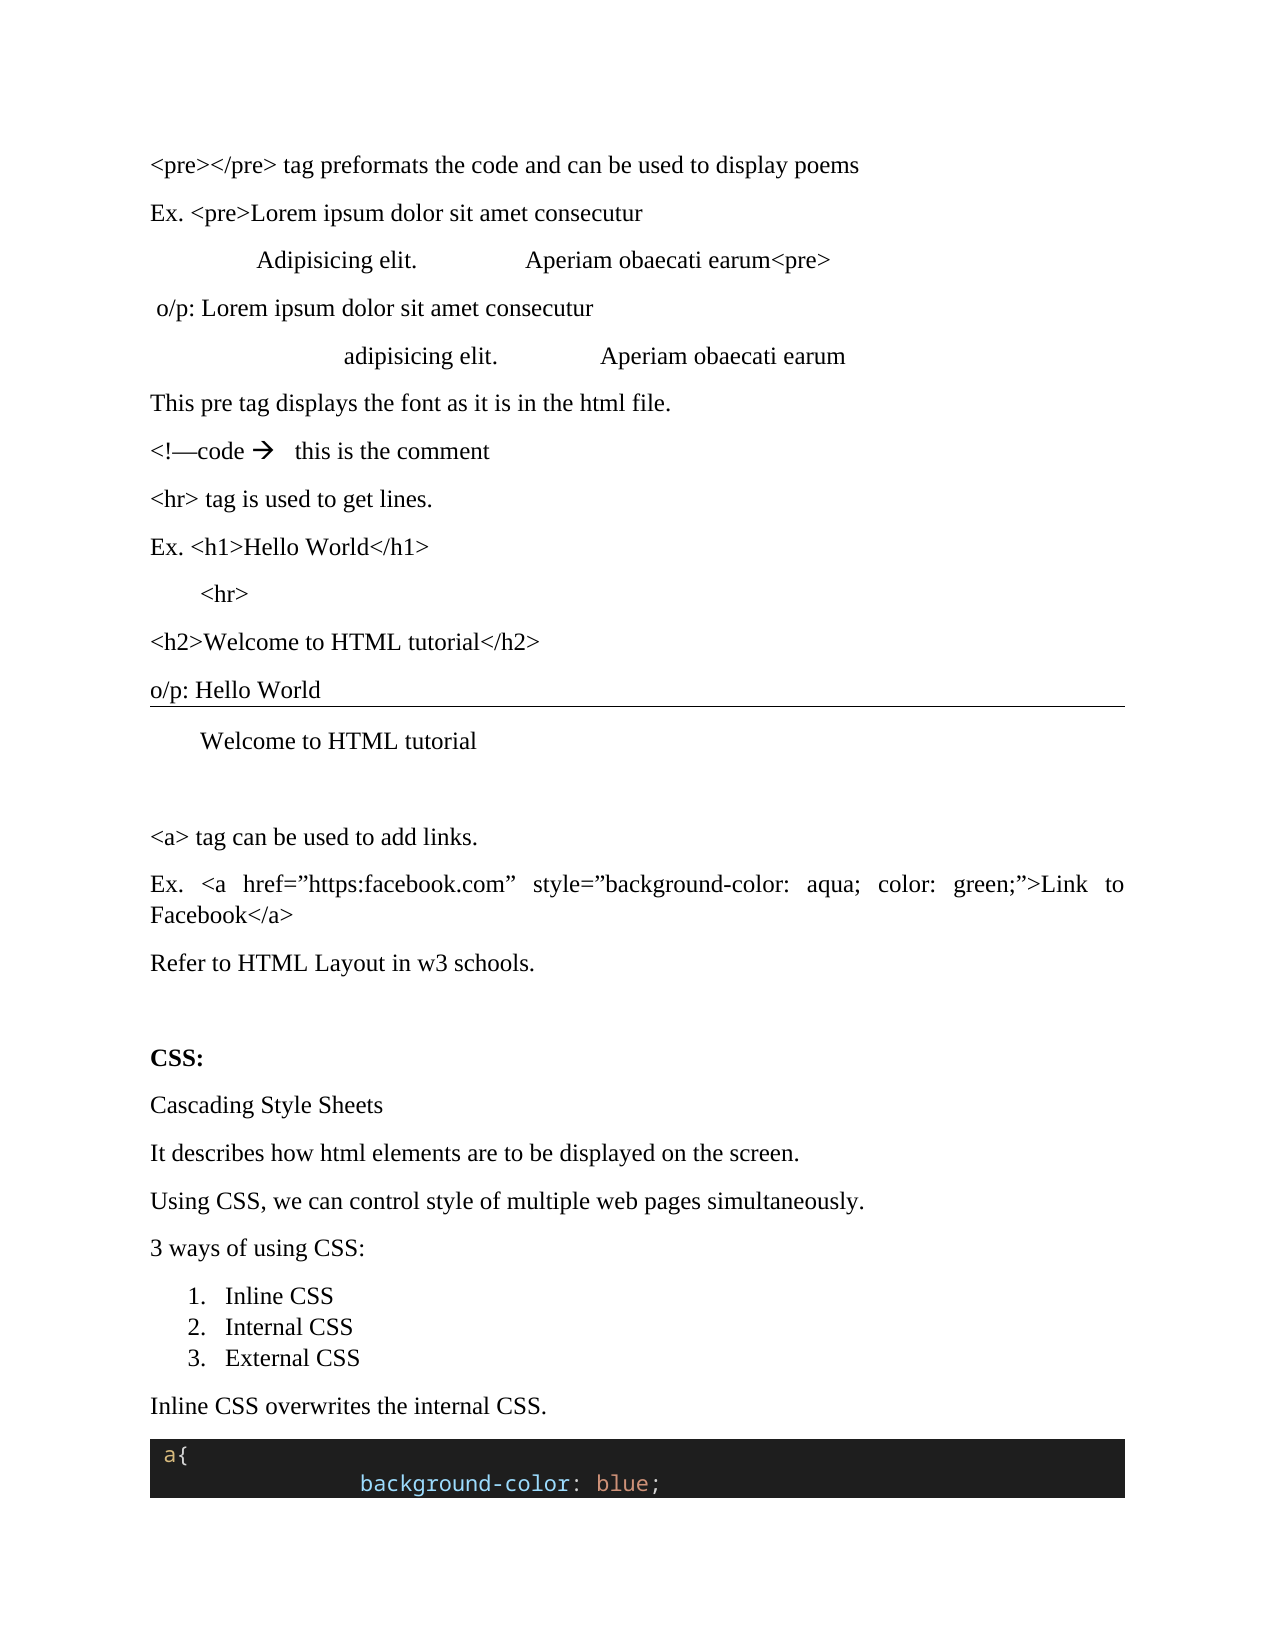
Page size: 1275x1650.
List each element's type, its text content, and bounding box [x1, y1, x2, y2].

text <pre></pre> tag preformats the code and can be used to display poems [150, 150, 1125, 179]
text adipisicing elit. Aperiam obaecati earum [150, 341, 1125, 369]
text <h2>Welcome to HTML tutorial</h2> [150, 627, 1125, 656]
text Ex. <a href=”https:facebook.com” style=”background-color: aqua; color: green;”>Link to Facebook</a> [150, 869, 1125, 929]
text Welcome to HTML tutorial [150, 726, 1125, 755]
text Refer to HTML Layout in w3 schools. [150, 948, 1125, 977]
text Inline CSS overwrites the internal CSS. [150, 1391, 1125, 1420]
text Ex. <pre>Lorem ipsum dolor sit amet consecutur [150, 198, 1125, 226]
text <a> tag can be used to add links. [150, 822, 1125, 850]
text a{ [150, 1439, 1125, 1468]
text <hr> tag is used to get lines. [150, 484, 1125, 513]
text o/p: Lorem ipsum dolor sit amet consecutur [150, 293, 1125, 322]
text background-color: blue; [150, 1468, 1125, 1498]
text It describes how html elements are to be displayed on the screen. [150, 1138, 1125, 1167]
list Internal CSS [187, 1312, 1125, 1341]
text CSS: [150, 1043, 1125, 1071]
list External CSS [187, 1343, 1125, 1372]
text <hr> [150, 579, 1125, 608]
text Using CSS, we can control style of multiple web pages simultaneously. [150, 1186, 1125, 1214]
text This pre tag displays the font as it is in the html file. [150, 388, 1125, 417]
text o/p: Hello World [150, 675, 1125, 706]
text Cascading Style Sheets [150, 1090, 1125, 1119]
text Ex. <h1>Hello World</h1> [150, 532, 1125, 560]
list Inline CSS [187, 1281, 1125, 1310]
text <!—code this is the comment [150, 436, 1125, 465]
text 3 ways of using CSS: [150, 1233, 1125, 1262]
text Adipisicing elit. Aperiam obaecati earum<pre> [150, 245, 1125, 274]
